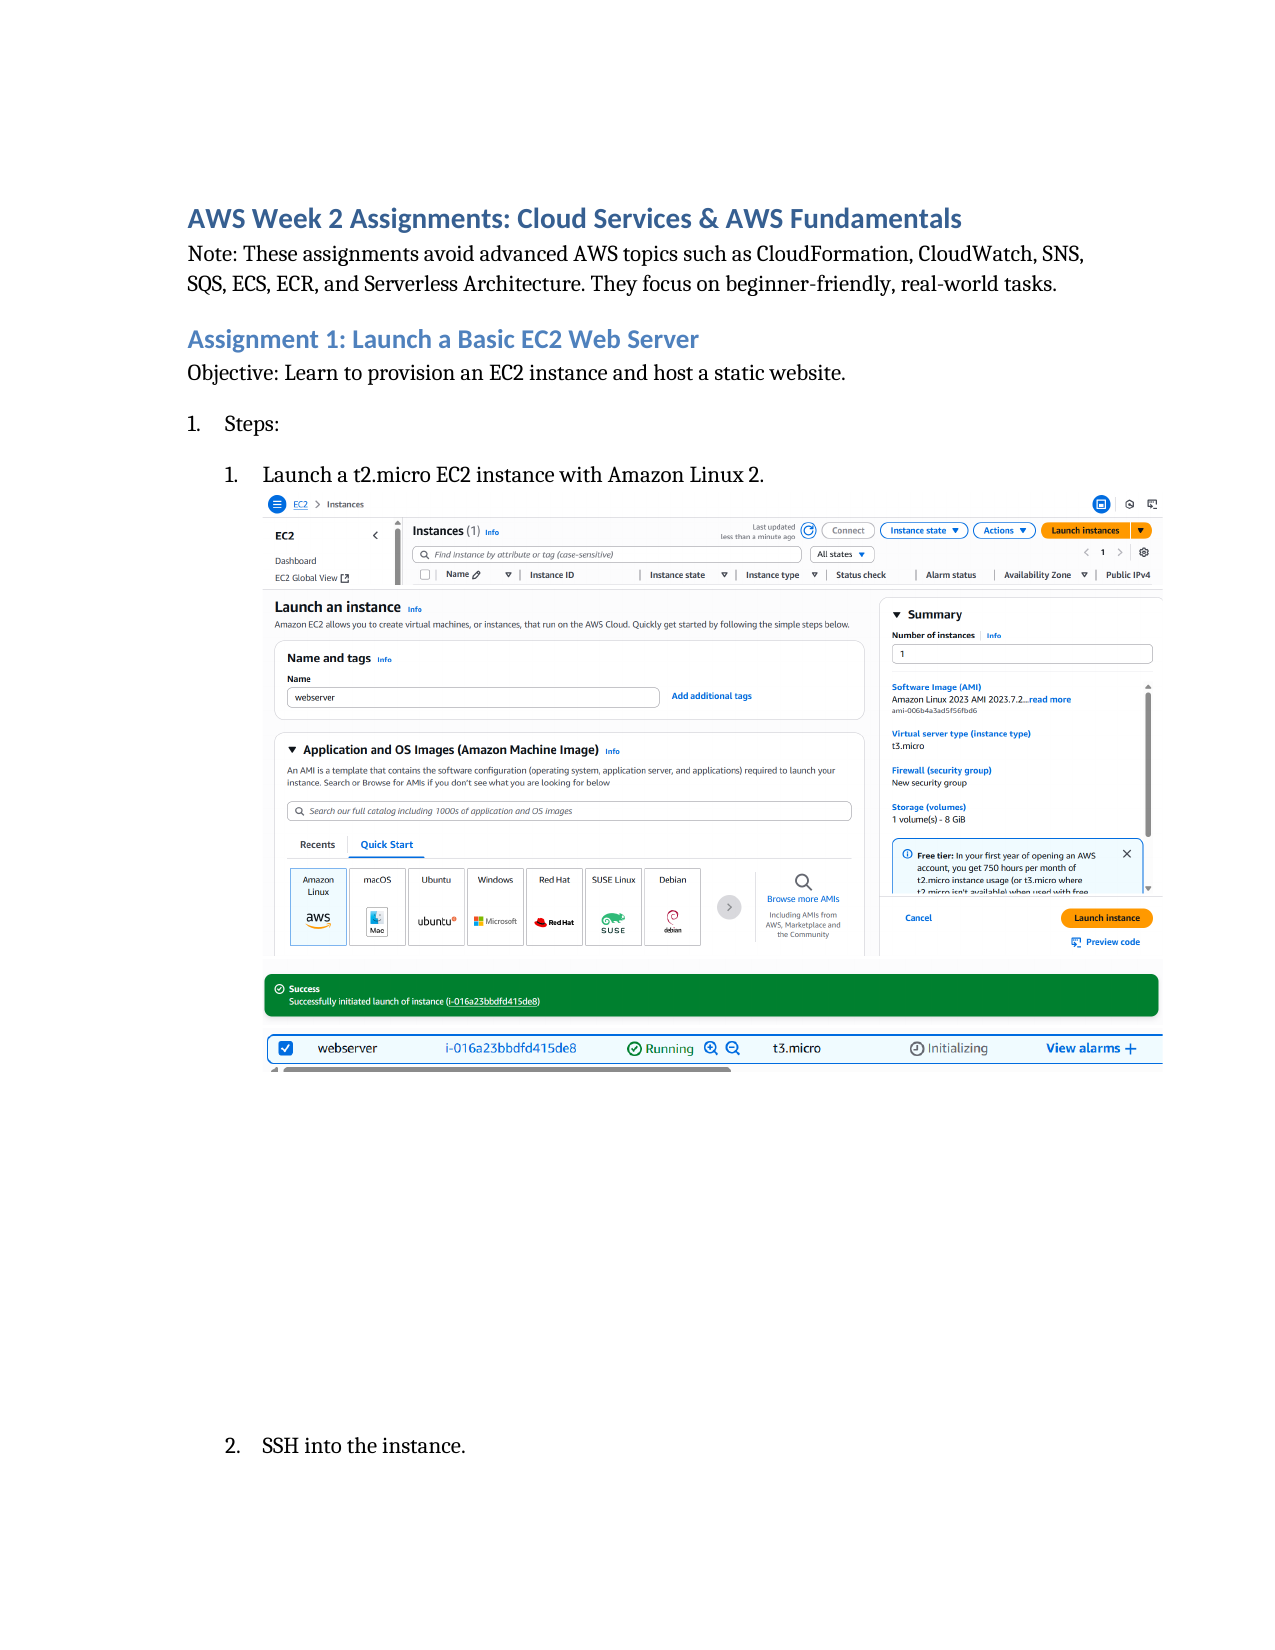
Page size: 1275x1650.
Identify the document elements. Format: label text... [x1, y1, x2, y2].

list SSH into the instance. [225, 1433, 1087, 1459]
picture [262, 492, 1163, 585]
subtitle Assignment 1: Launch a Basic EC2 Web Server [187, 322, 1087, 355]
picture [262, 588, 1163, 956]
text Objective: Learn to provision an EC2 instance and host a static website. [187, 360, 1087, 386]
text Note: These assignments avoid advanced AWS topics such as CloudFormation, CloudWatch, SNS, SQS, ECS, ECR, and Serverless Architecture. They focus on beginner-friendly, real-world tasks. [187, 241, 1087, 297]
picture [262, 1028, 1163, 1072]
list Steps: [187, 411, 1087, 437]
picture [262, 959, 1163, 1025]
list Launch a t2.micro EC2 instance with Amazon Linux 2. [225, 462, 1087, 488]
subtitle AWS Week 2 Assignments: Cloud Services & AWS Fundamentals [187, 200, 1087, 236]
